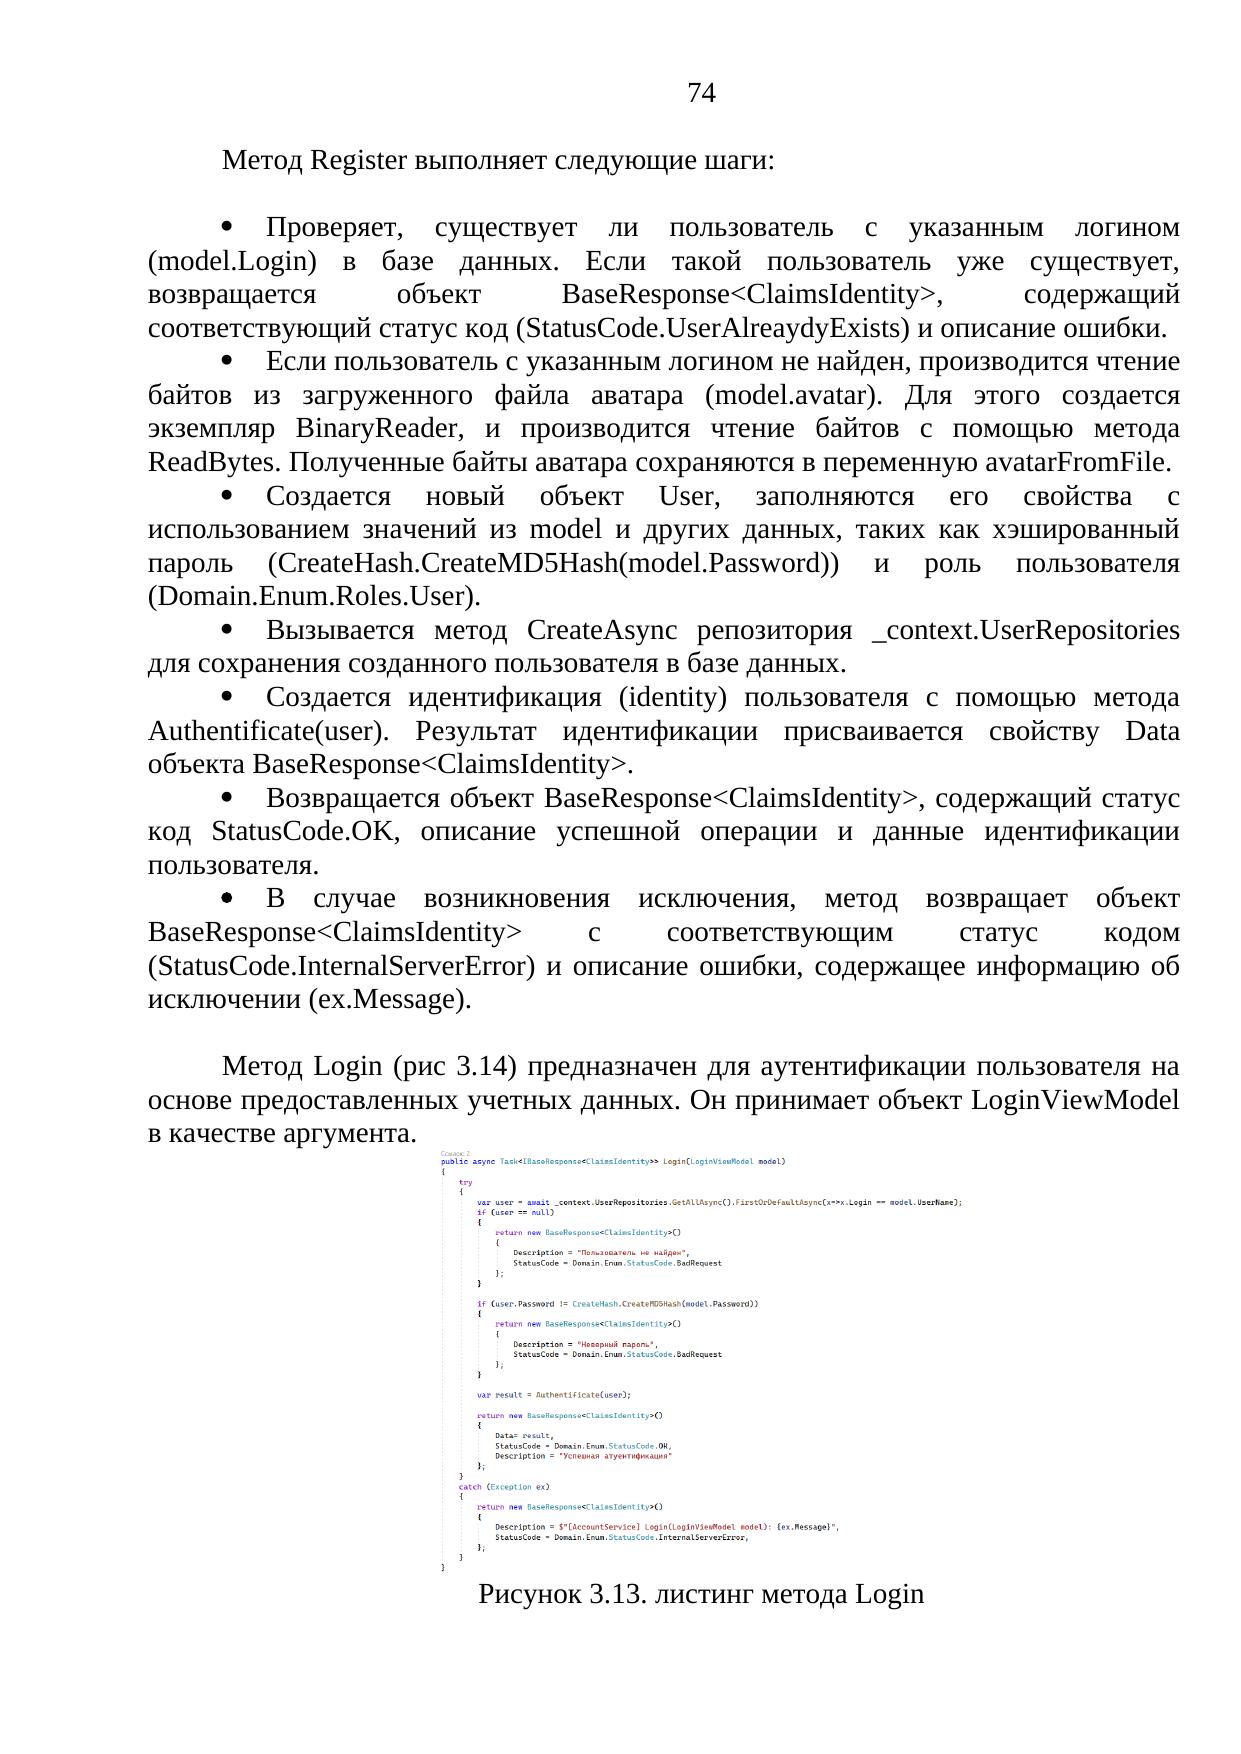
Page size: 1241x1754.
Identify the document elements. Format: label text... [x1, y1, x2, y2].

list Возвращается объект BaseResponse<ClaimsIdentity>, содержащий статус код StatusCode.OK, описание успешной операции и данные идентификации пользователя. [148, 780, 1181, 881]
list Вызывается метод CreateAsync репозитория _context.UserRepositories для сохранения созданного пользователя в базе данных. [148, 612, 1181, 679]
list Если пользователь с указанным логином не найден, производится чтение байтов из загруженного файла аватара (model.avatar). Для этого создается экземпляр BinaryReader, и производится чтение байтов с помощью метода ReadBytes. Полученные байты аватара сохраняются в переменную avatarFromFile. [148, 343, 1181, 478]
text Метод Login (рис 3.14) предназначен для аутентификации пользователя на основе предоставленных учетных данных. Он принимает объект LoginViewModel в качестве аргумента. [148, 1048, 1181, 1149]
list В случае возникновения исключения, метод возвращает объект BaseResponse<ClaimsIdentity> с соответствующим статус кодом (StatusCode.InternalServerError) и описание ошибки, содержащее информацию об исключении (ex.Message). [148, 881, 1181, 1015]
picture [434, 1149, 969, 1577]
text Метод Register выполняет следующие шаги: [148, 142, 1181, 176]
text Рисунок 3.13. листинг метода Login [148, 1576, 1181, 1610]
list Проверяет, существует ли пользователь с указанным логином (model.Login) в базе данных. Если такой пользователь уже существует, возвращается объект BaseResponse<ClaimsIdentity>, содержащий соответствующий статус код (StatusCode.UserAlreaydyExists) и описание ошибки. [148, 209, 1181, 343]
list Создается новый объект User, заполняются его свойства с использованием значений из model и других данных, таких как хэшированный пароль (CreateHash.CreateMD5Hash(model.Password)) и роль пользователя (Domain.Enum.Roles.User). [148, 478, 1181, 612]
list Создается идентификация (identity) пользователя с помощью метода Authentificate(user). Результат идентификации присваивается свойству Data объекта BaseResponse<ClaimsIdentity>. [148, 679, 1181, 780]
